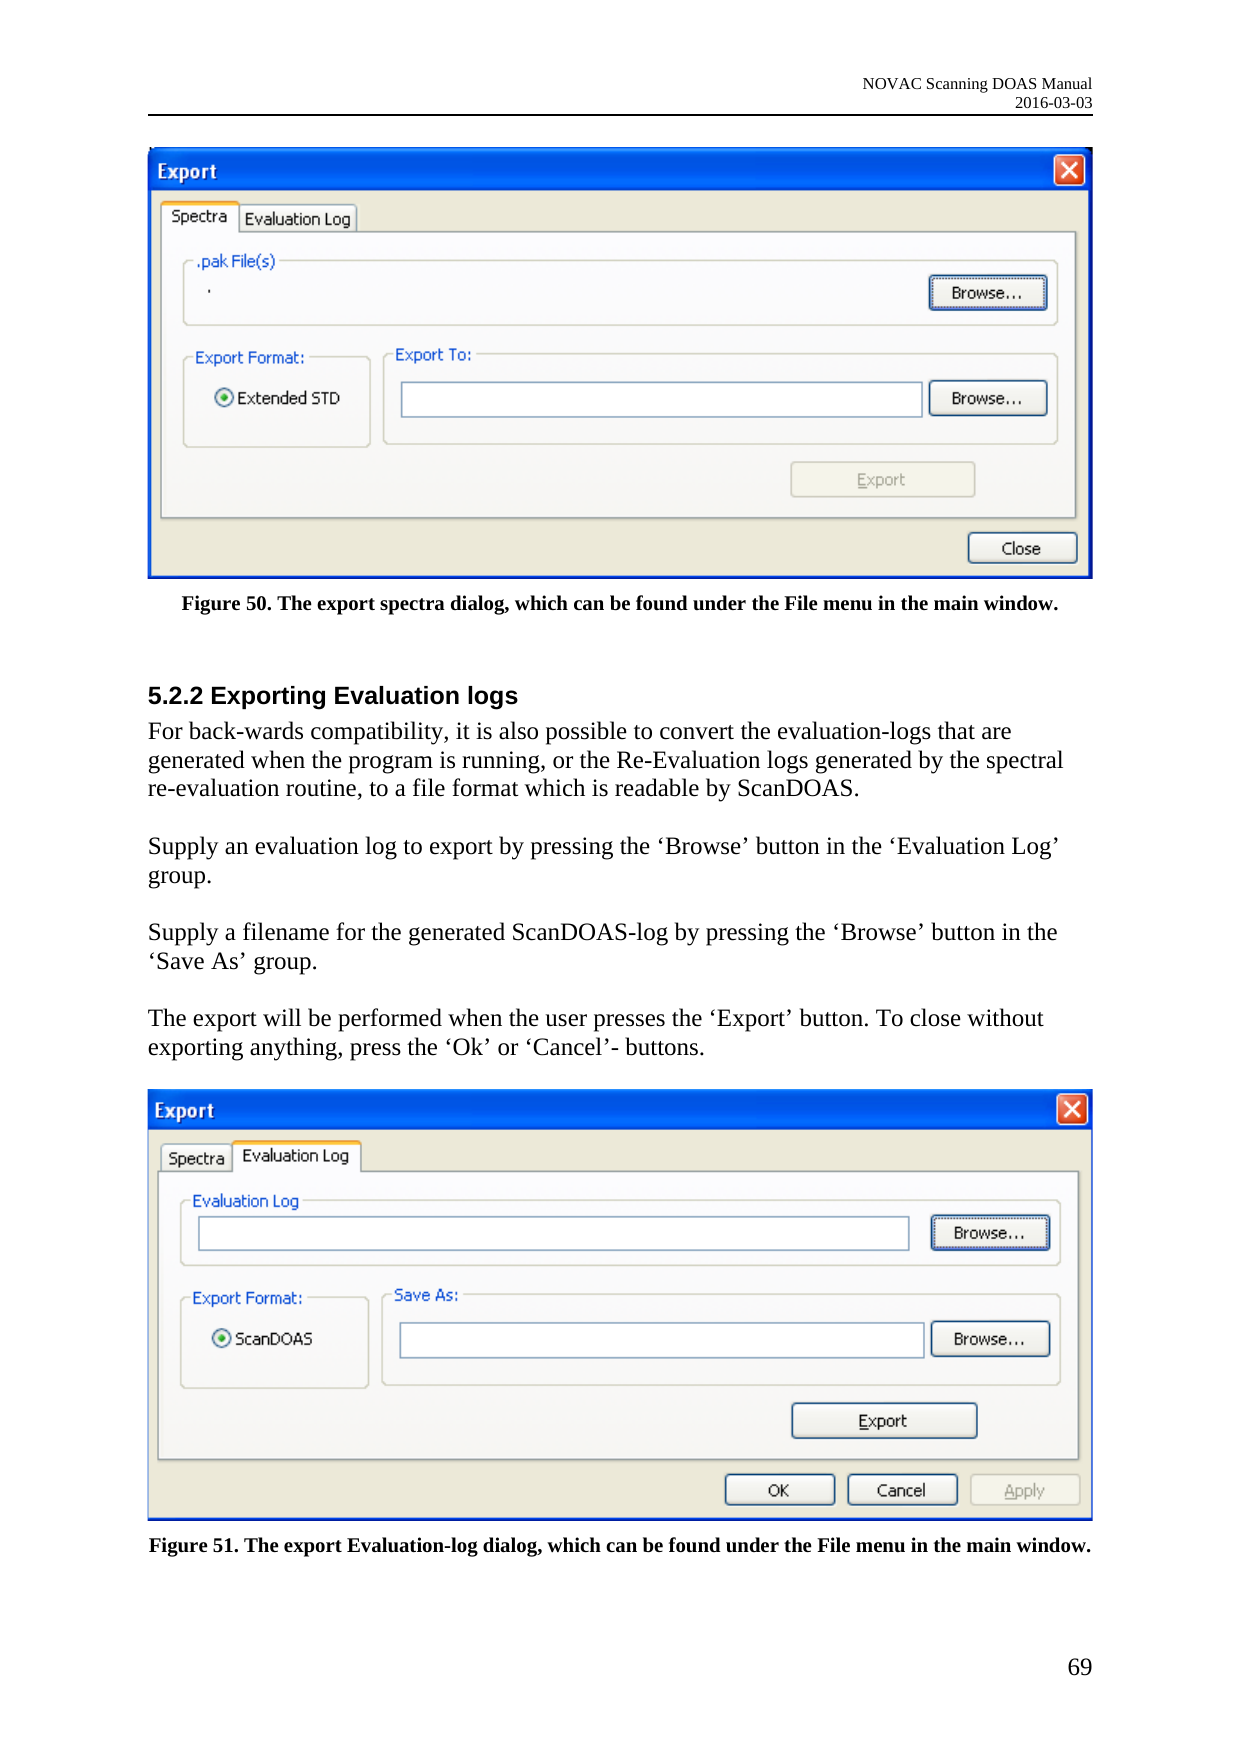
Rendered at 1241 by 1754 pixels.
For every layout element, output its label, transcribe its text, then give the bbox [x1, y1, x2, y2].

text Figure . The export Evaluation-log dialog, which can be found under the File menu in the main window. [148, 1533, 1093, 1557]
text For back-wards compatibility, it is also possible to convert the evaluation-logs that are generated when the program is running, or the Re-Evaluation logs generated by the spectral re-evaluation routine, to a file format which is readable by ScanDOAS. [148, 716, 1093, 802]
subtitle 5.2.2 Exporting Evaluation logs [148, 681, 1093, 710]
text Supply a evaluation log to export by pressing the ‘Browse’ button in the ‘Evaluation Log’ group. [148, 831, 1093, 888]
picture [147, 1089, 1093, 1521]
text Supply a filename for the generated ScanDOAS-log by pressing the ‘Browse’ button in the ‘Save As’ group. [148, 917, 1093, 975]
text The export will be performed when the user presses the ‘Export’ button. To close without exporting anything, press the ‘Ok’ or ‘Cancel’- buttons. [148, 1003, 1093, 1061]
text Figure . The export spectra dialog, which can be found under the File menu in the main window. [148, 591, 1093, 615]
picture [147, 147, 1093, 579]
